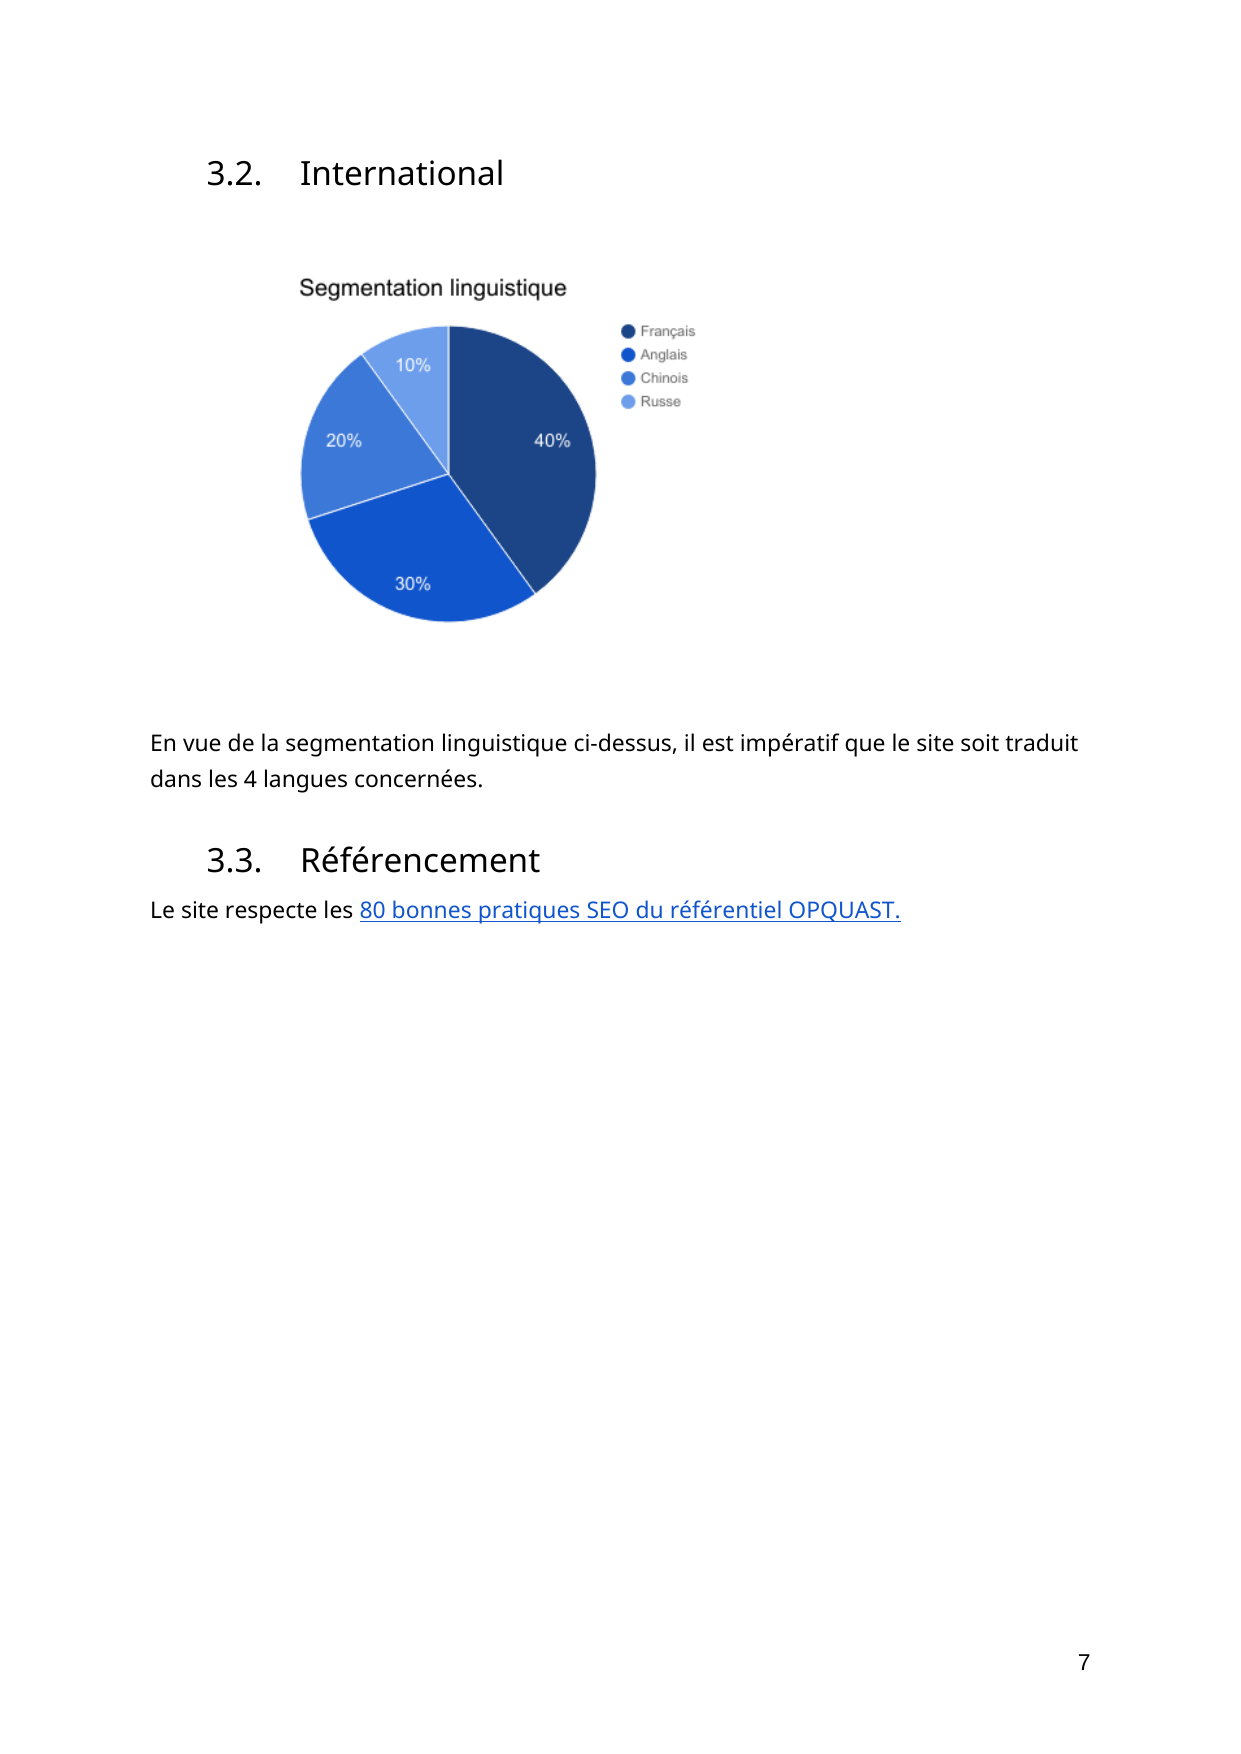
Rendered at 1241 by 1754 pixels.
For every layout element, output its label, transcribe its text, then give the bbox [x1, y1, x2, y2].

picture [150, 232, 929, 715]
subtitle International [262, 150, 1090, 195]
subtitle Référencement [262, 836, 1090, 882]
text Le site respecte les 80 bonnes pratiques SEO du référentiel OPQUAST. [150, 894, 1090, 926]
text En vue de la segmentation linguistique ci-dessus, il est impératif que le site soit traduit dans les 4 langues concernées. [150, 727, 1090, 794]
